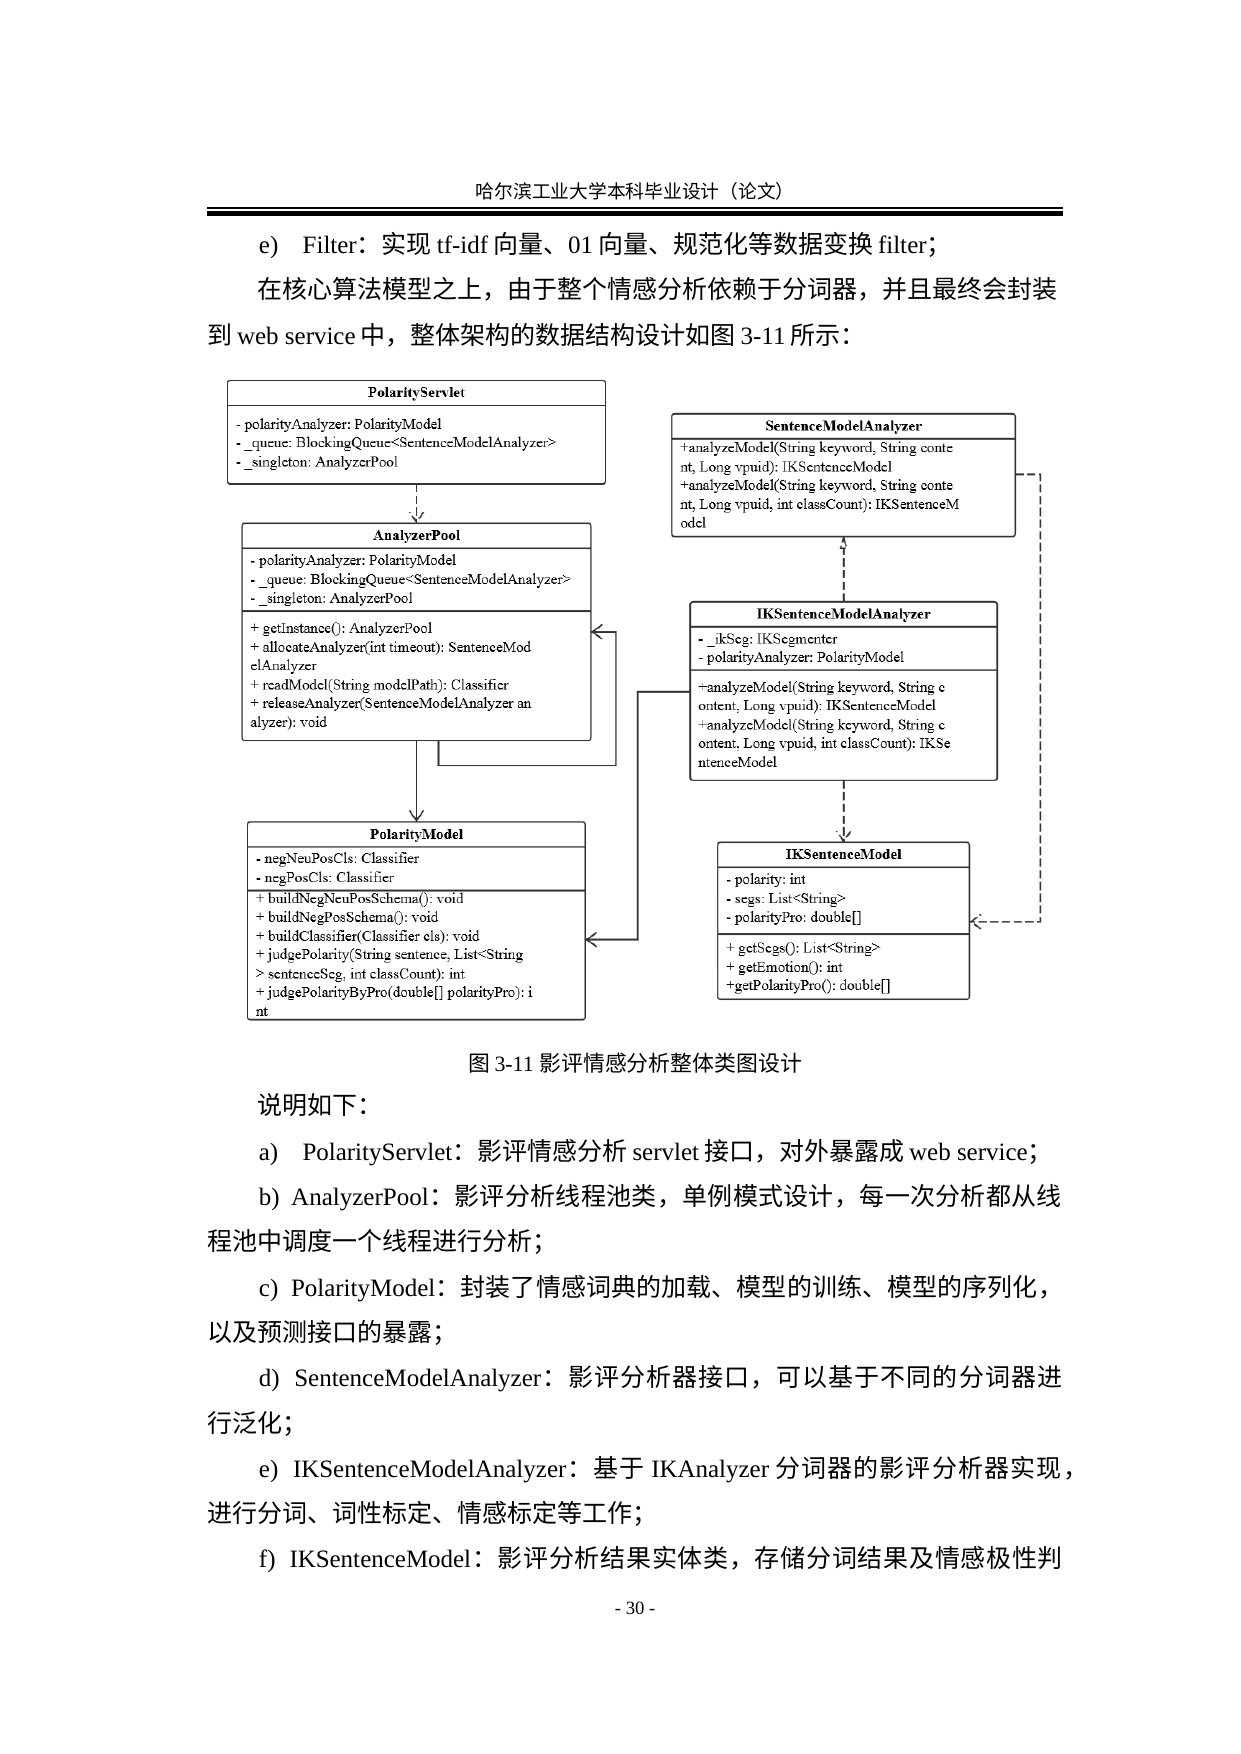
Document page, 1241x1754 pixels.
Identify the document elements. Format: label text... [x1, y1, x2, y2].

text e) IKSentenceModelAnalyzer：基于IKAnalyzer分词器的影评分析器实现，进行分词、词性标定、情感标定等工作； [207, 1448, 1063, 1530]
text 图3-11 影评情感分析整体类图设计 [207, 1046, 1063, 1078]
list PolarityServlet：影评情感分析servlet接口，对外暴露成web service； [258, 1131, 1063, 1167]
text 在核心算法模型之上，由于整个情感分析依赖于分词器，并且最终会封装到web service中，整体架构的数据结构设计如图3-11所示： [207, 270, 1063, 351]
list Filter：实现tf-idf向量、01向量、规范化等数据变换filter； [259, 224, 1063, 261]
text d) SentenceModelAnalyzer：影评分析器接口，可以基于不同的分词器进行泛化； [207, 1358, 1063, 1439]
text b) AnalyzerPool：影评分析线程池类，单例模式设计，每一次分析都从线程池中调度一个线程进行分析； [207, 1176, 1063, 1258]
text 说明如下： [207, 1086, 1063, 1122]
text c) PolarityModel：封装了情感词典的加载、模型的训练、模型的序列化，以及预测接口的暴露； [207, 1267, 1063, 1349]
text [207, 1539, 1063, 1575]
picture [224, 360, 1046, 1039]
